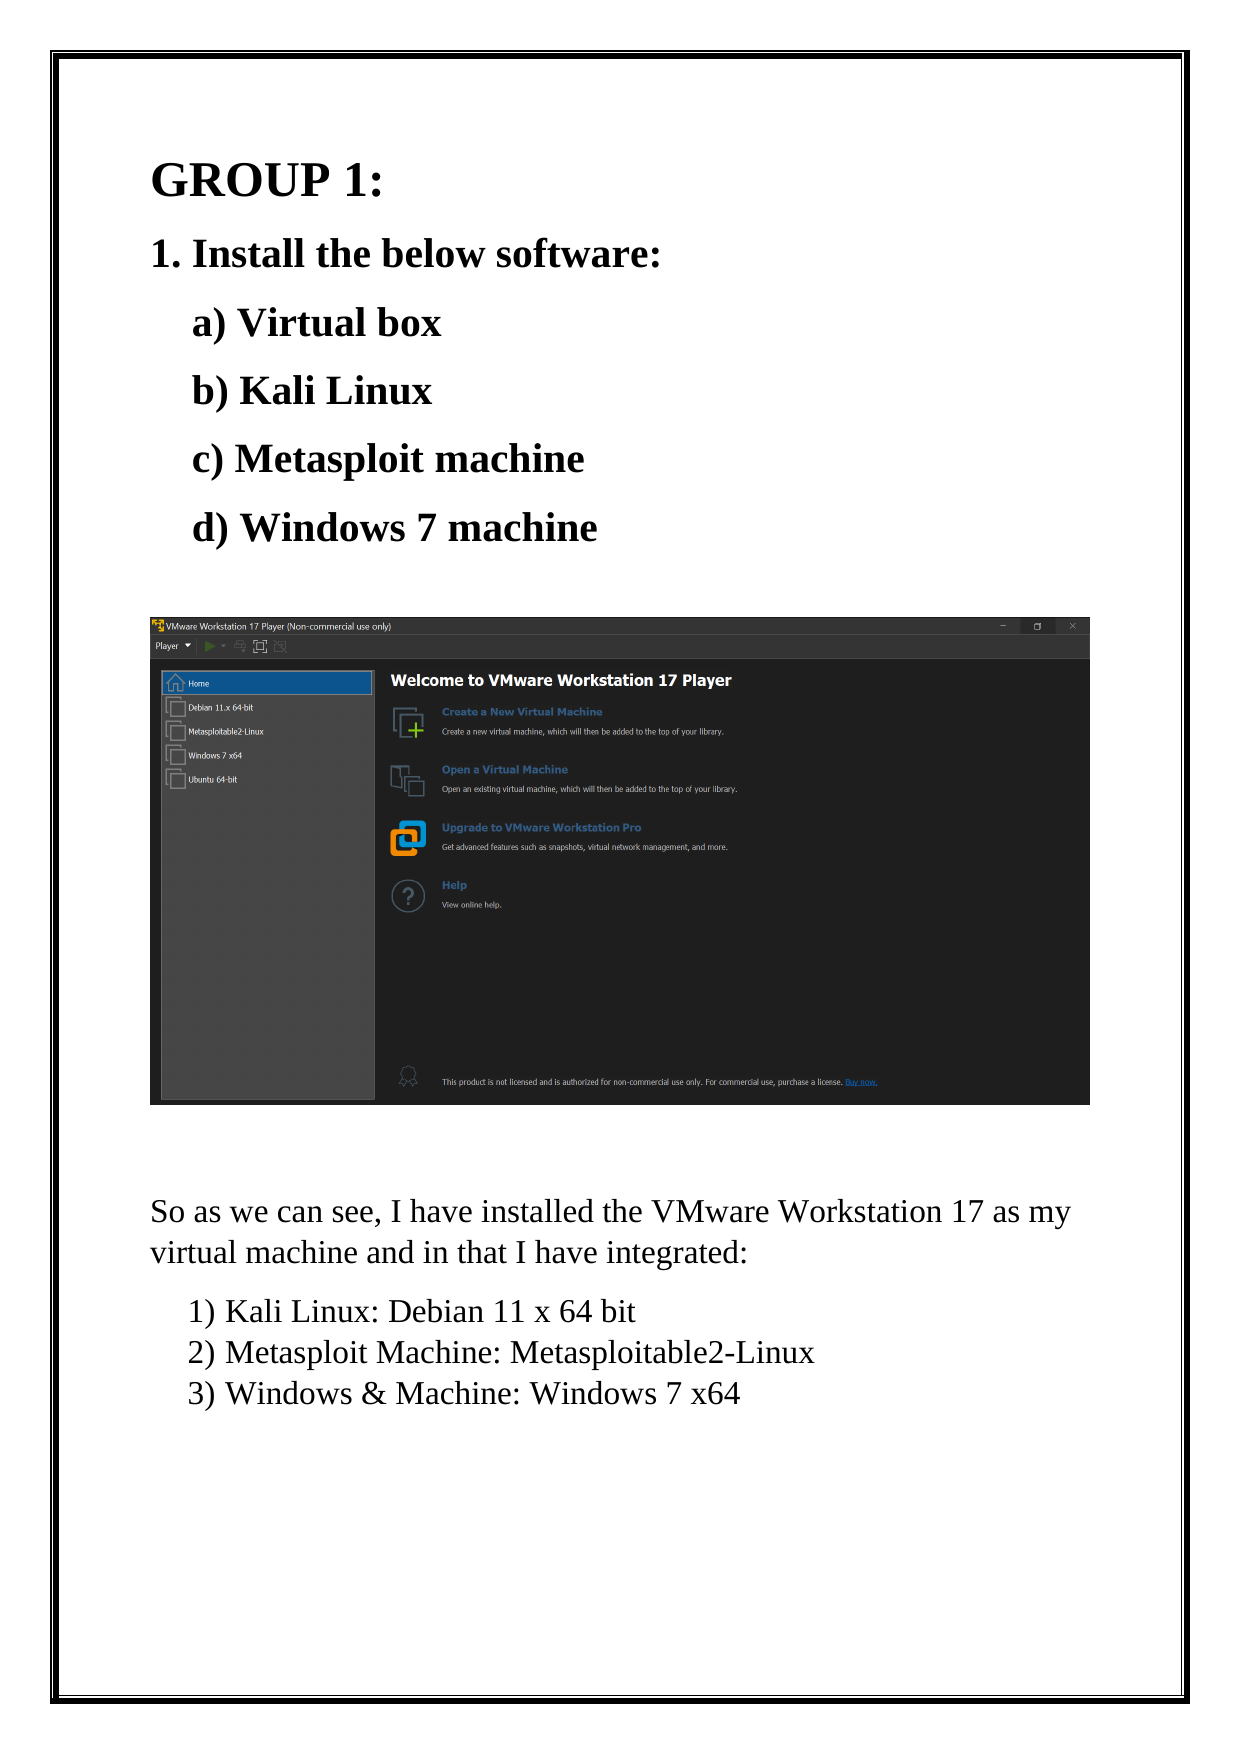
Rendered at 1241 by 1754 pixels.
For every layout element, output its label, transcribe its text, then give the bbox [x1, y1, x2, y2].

text c) Metasploit machine [150, 434, 1090, 482]
list Windows & Machine: Windows 7 x64 [187, 1373, 1090, 1412]
text So as we can see, I have installed the VMware Workstation 17 as my virtual machine and in that I have integrated: [150, 1191, 1090, 1271]
text a) Virtual box [150, 297, 1090, 345]
list Kali Linux: Debian 11 x 64 bit [187, 1291, 1090, 1329]
text GROUP 1: [150, 150, 1090, 207]
text b) Kali Linux [150, 365, 1090, 413]
picture [150, 617, 1090, 1105]
text 1. Install the below software: [150, 229, 1090, 277]
text d) Windows 7 machine [150, 502, 1090, 550]
list Metasploit Machine: Metasploitable2-Linux [187, 1332, 1090, 1371]
